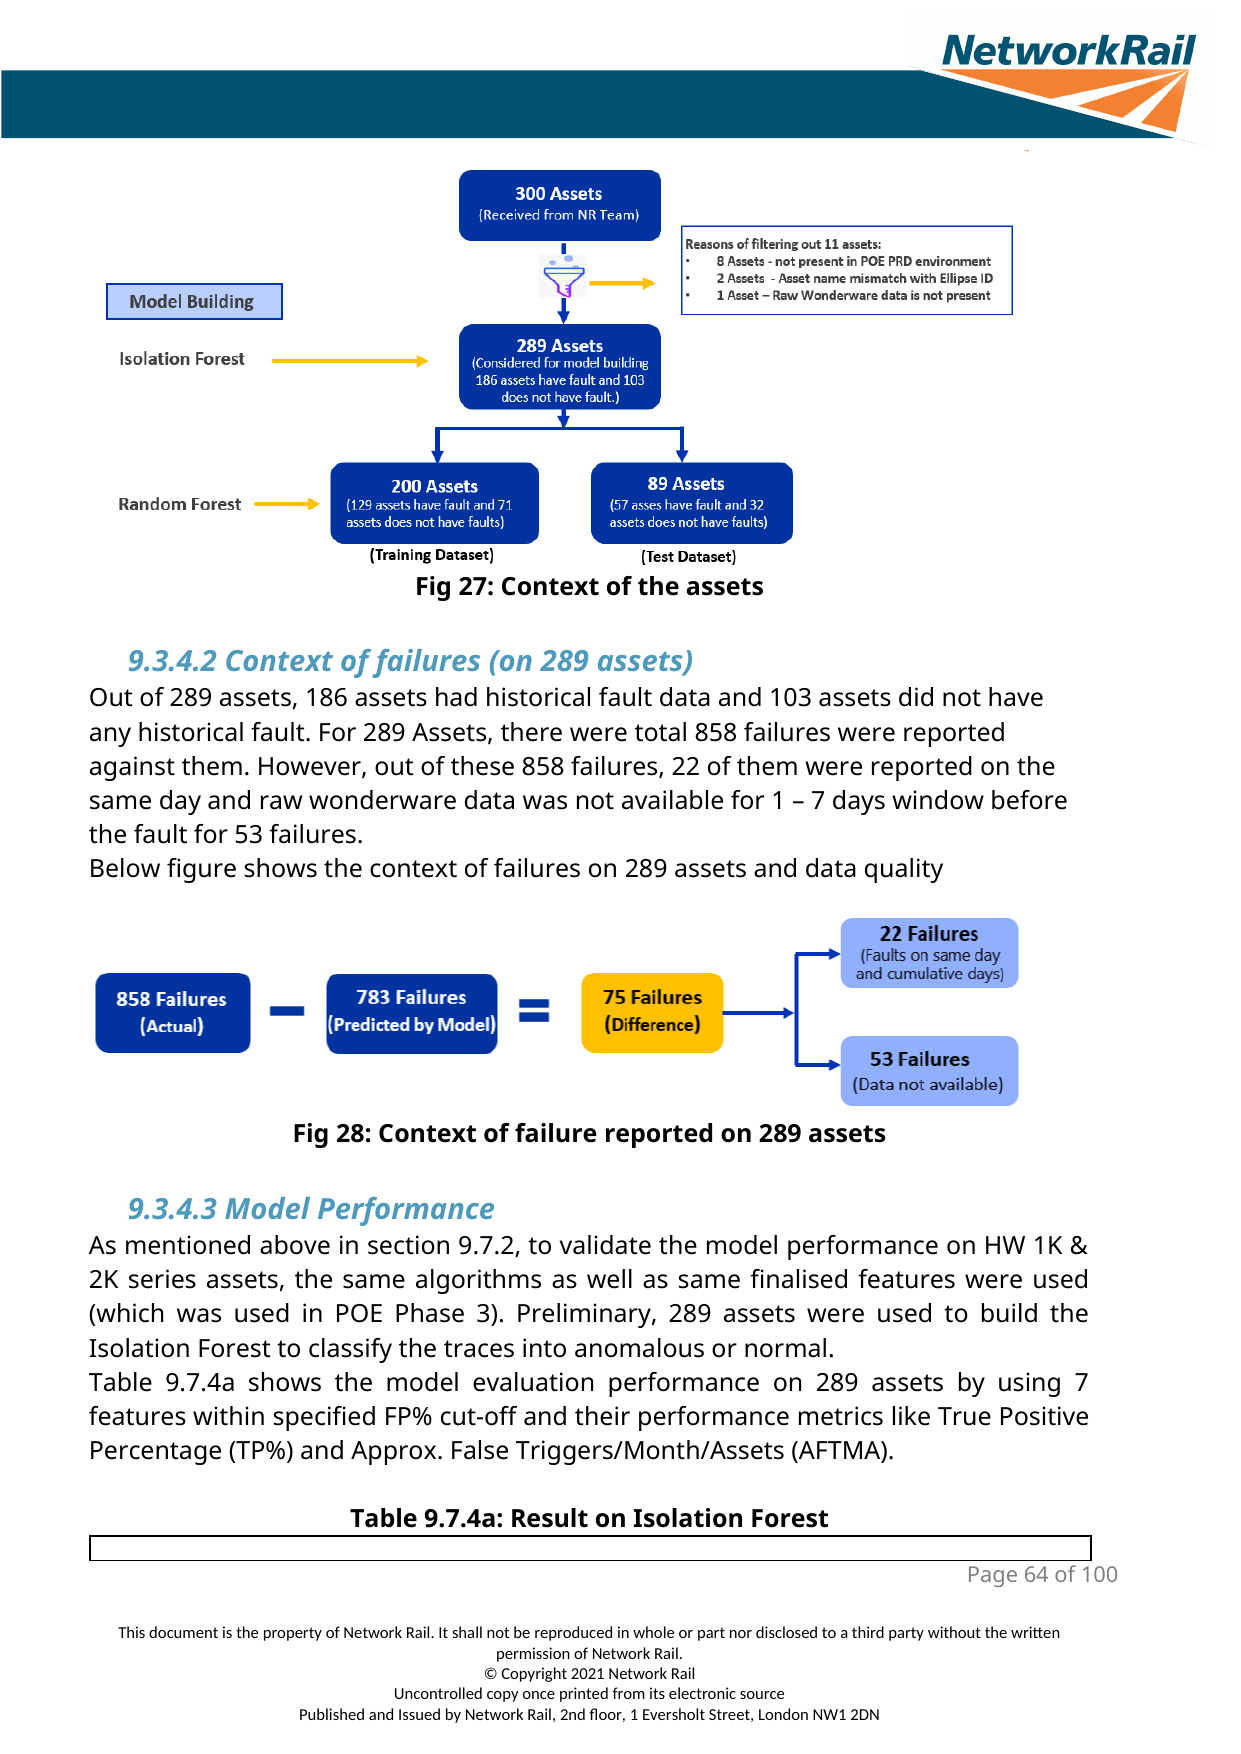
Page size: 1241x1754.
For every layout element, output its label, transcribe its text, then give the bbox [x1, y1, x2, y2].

text Table 9.7.4a: Result on Isolation Forest [89, 1501, 1090, 1534]
subtitle 9.3.4.2 Context of failures (on 289 assets) [128, 640, 1090, 680]
picture [88, 150, 1029, 569]
text Fig 27: Context of the assets [89, 568, 1090, 602]
text Out of 289 assets, 186 assets had historical fault data and 103 assets did not have any historical fault. For 289 Assets, there were total 858 failures were reported against them. However, out of these 858 failures, 22 of them were reported on the same day and raw wonderware data was not available for 1 – 7 days window before the fault for 53 failures. [89, 680, 1090, 850]
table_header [91, 1537, 1090, 1559]
text As mentioned above in section 9.7.2, to validate the model performance on HW 1K & 2K series assets, the same algorithms as well as same finalised features were used (which was used in POE Phase 3). Preliminary, 289 assets were used to build the Isolation Forest to classify the traces into anomalous or normal. [89, 1228, 1090, 1364]
picture [88, 918, 1029, 1116]
text Fig 28: Context of failure reported on 289 assets [89, 1116, 1090, 1150]
subtitle 9.3.4.3 Model Performance [128, 1188, 1090, 1228]
text Table 9.7.4a shows the model evaluation performance on 289 assets by using 7 features within specified FP% cut-off and their performance metrics like True Positive Percentage (TP%) and Approx. False Triggers/Month/Assets (AFTMA). [89, 1364, 1090, 1466]
text Below figure shows the context of failures on 289 assets and data quality [89, 850, 1090, 884]
